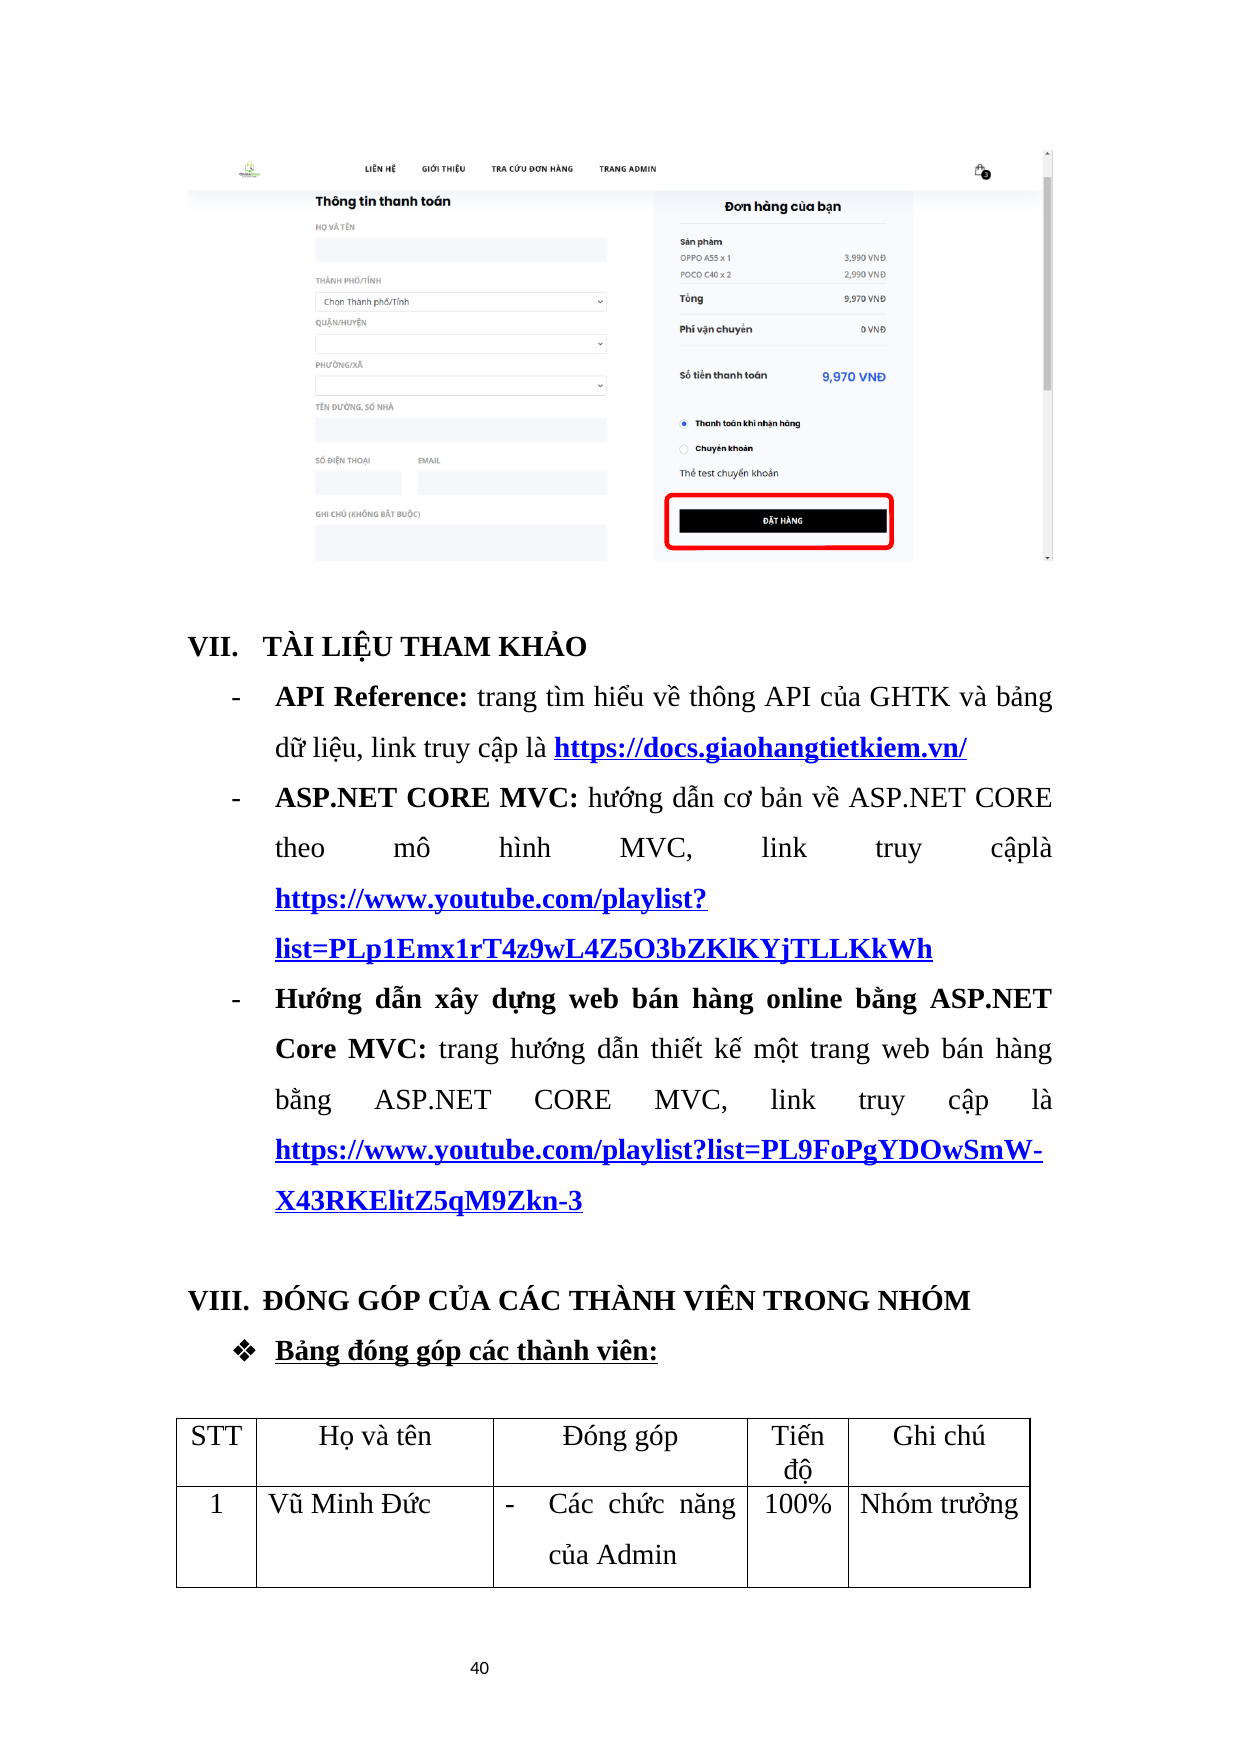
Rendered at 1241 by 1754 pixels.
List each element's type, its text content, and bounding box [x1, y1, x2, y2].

table_header Ghi chú [849, 1419, 1029, 1486]
list Hướng dẫn xây dựng web bán hàng online bằng ASP.NET Core MVC: trang hướng dẫn thiết kế một trang web bán hàng bằng ASP.NET CORE MVC, link truy cập là https://www.youtube.com/playlist?list=PL9FoPgYDOwSmW-X43RKElitZ5qM9Zkn-3 [231, 981, 1053, 1216]
table_header Họ và tên [257, 1419, 493, 1486]
list ASP.NET CORE MVC: hướng dẫn cơ bản về ASP.NET CORE theo mô hình MVC, link truy cậplà https://www.youtube.com/playlist?list=PLp1Emx1rT4z9wL4Z5O3bZKlKYjTLLKkWh [231, 780, 1053, 964]
table_cell Nhóm trưởng [849, 1487, 1029, 1587]
table_cell 100% [748, 1487, 848, 1587]
table_header Đóng góp [494, 1419, 747, 1486]
table_cell Vũ Minh Đức [257, 1487, 493, 1587]
picture [187, 150, 1053, 561]
list Bảng đóng góp các thành viên: [231, 1333, 1053, 1367]
list API Reference: trang tìm hiểu về thông API của GHTK và bảng dữ liệu, link truy cập là https://docs.giaohangtietkiem.vn/ [231, 679, 1053, 763]
list TÀI LIỆU THAM KHẢO [187, 629, 1053, 663]
table_header STT [177, 1419, 256, 1486]
list ĐÓNG GÓP CỦA CÁC THÀNH VIÊN TRONG NHÓM [187, 1283, 1053, 1317]
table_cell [494, 1487, 747, 1587]
table_header Tiến độ [748, 1419, 848, 1486]
table_cell 1 [177, 1487, 256, 1587]
